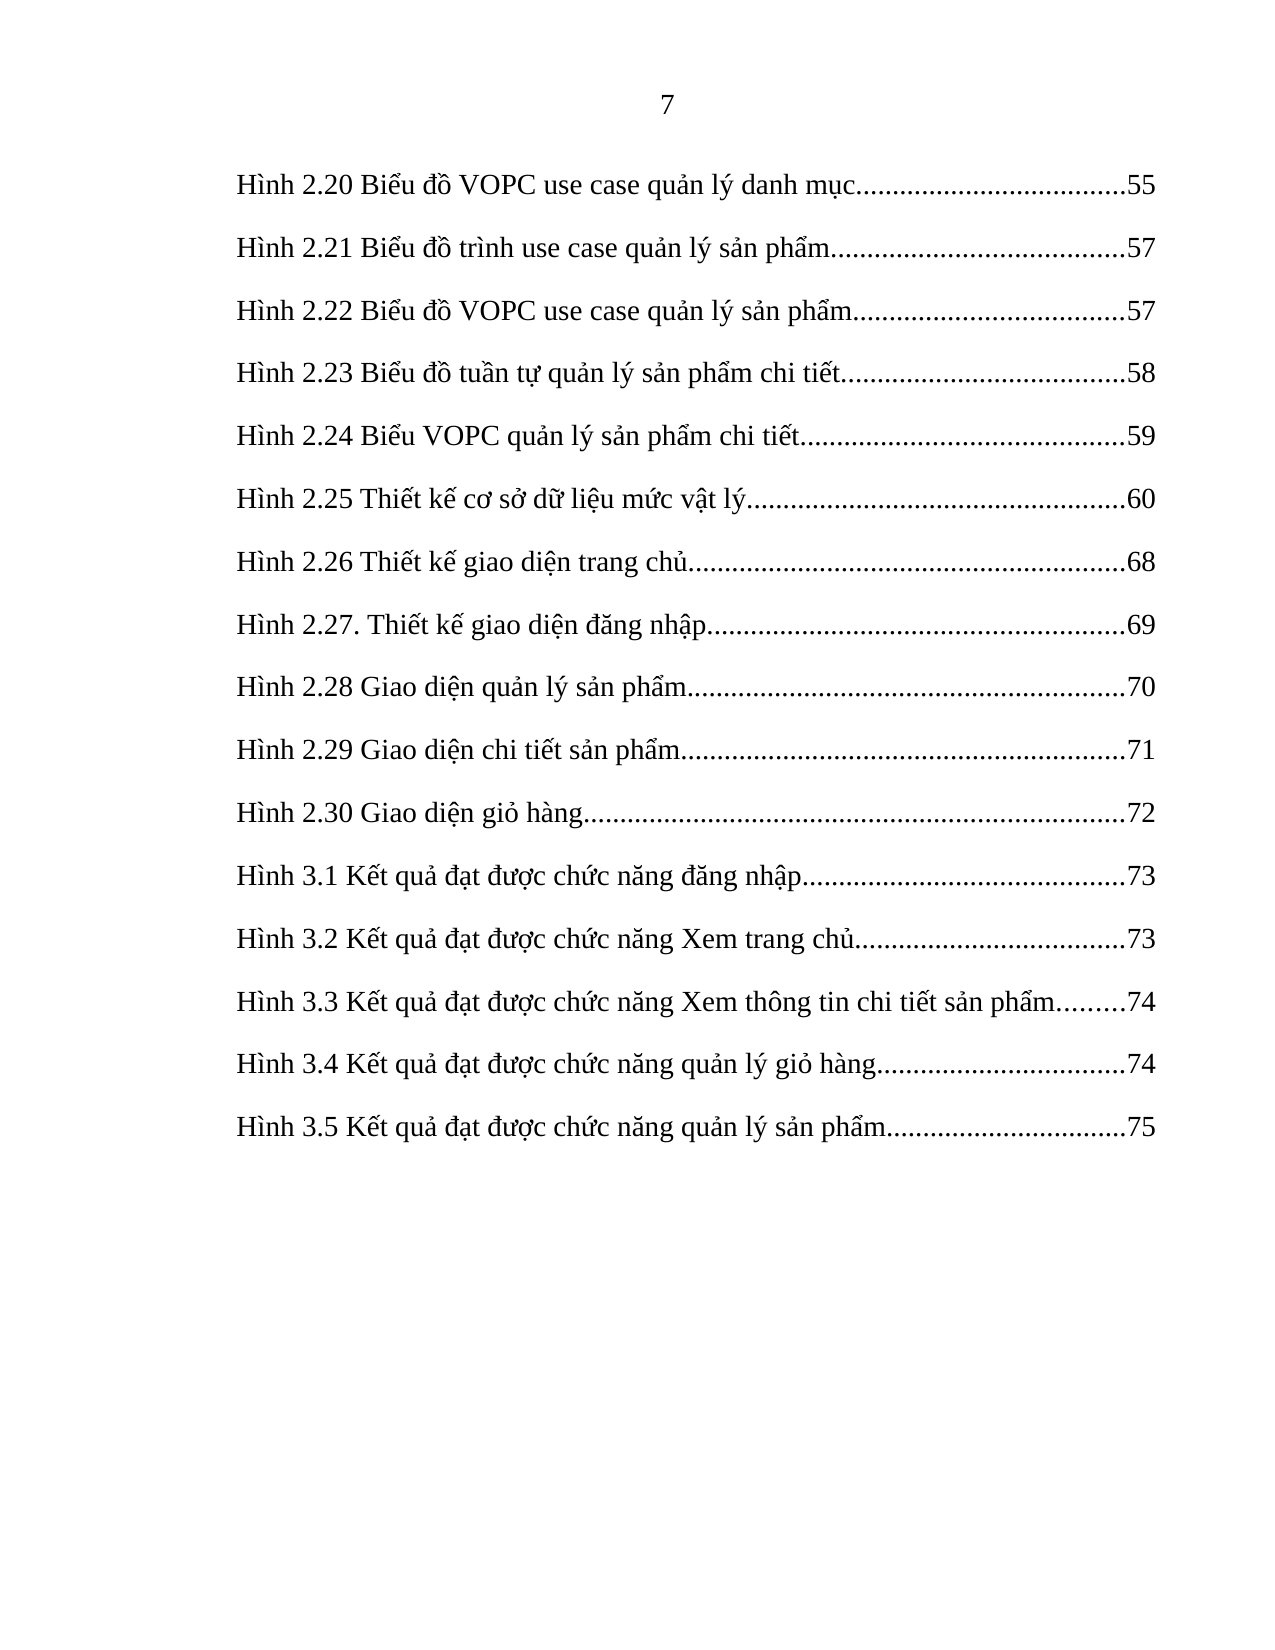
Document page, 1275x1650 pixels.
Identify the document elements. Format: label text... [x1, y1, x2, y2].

text Hình 2.29 Giao diện chi tiết sản phẩm. 71 [177, 732, 1157, 766]
text Hình 2.24 Biểu VOPC quản lý sản phẩm chi tiết. 59 [177, 418, 1157, 452]
text Hình 2.26 Thiết kế giao diện trang chủ 68 [177, 544, 1157, 577]
text Hình 3.3 Kết quả đạt được chức năng Xem thông tin chi tiết sản phẩm 74 [177, 984, 1157, 1017]
text Hình 2.20 Biểu đồ VOPC use case quản lý danh mục. 55 [177, 167, 1157, 201]
text Hình 2.30 Giao diện giỏ hàng. 72 [177, 795, 1157, 829]
text Hình 2.23 Biểu đồ tuần tự quản lý sản phẩm chi tiết. 58 [177, 356, 1157, 389]
text Hình 3.5 Kết quả đạt được chức năng quản lý sản phẩm. 75 [177, 1109, 1157, 1143]
text Hình 2.21 Biểu đồ trình use case quản lý sản phẩm 57 [177, 230, 1157, 263]
text Hình 2.28 Giao diện quản lý sản phẩm. 70 [177, 669, 1157, 703]
text Hình 3.4 Kết quả đạt được chức năng quản lý giỏ hàng 74 [177, 1046, 1157, 1080]
text Hình 2.27. Thiết kế giao diện đăng nhập 69 [177, 607, 1157, 640]
text Hình 3.2 Kết quả đạt được chức năng Xem trang chủ. 73 [177, 921, 1157, 954]
text Hình 3.1 Kết quả đạt được chức năng đăng nhập 73 [177, 858, 1157, 892]
text Hình 2.22 Biểu đồ VOPC use case quản lý sản phẩm 57 [177, 293, 1157, 326]
text Hình 2.25 Thiết kế cơ sở dữ liệu mức vật lý. 60 [177, 481, 1157, 515]
